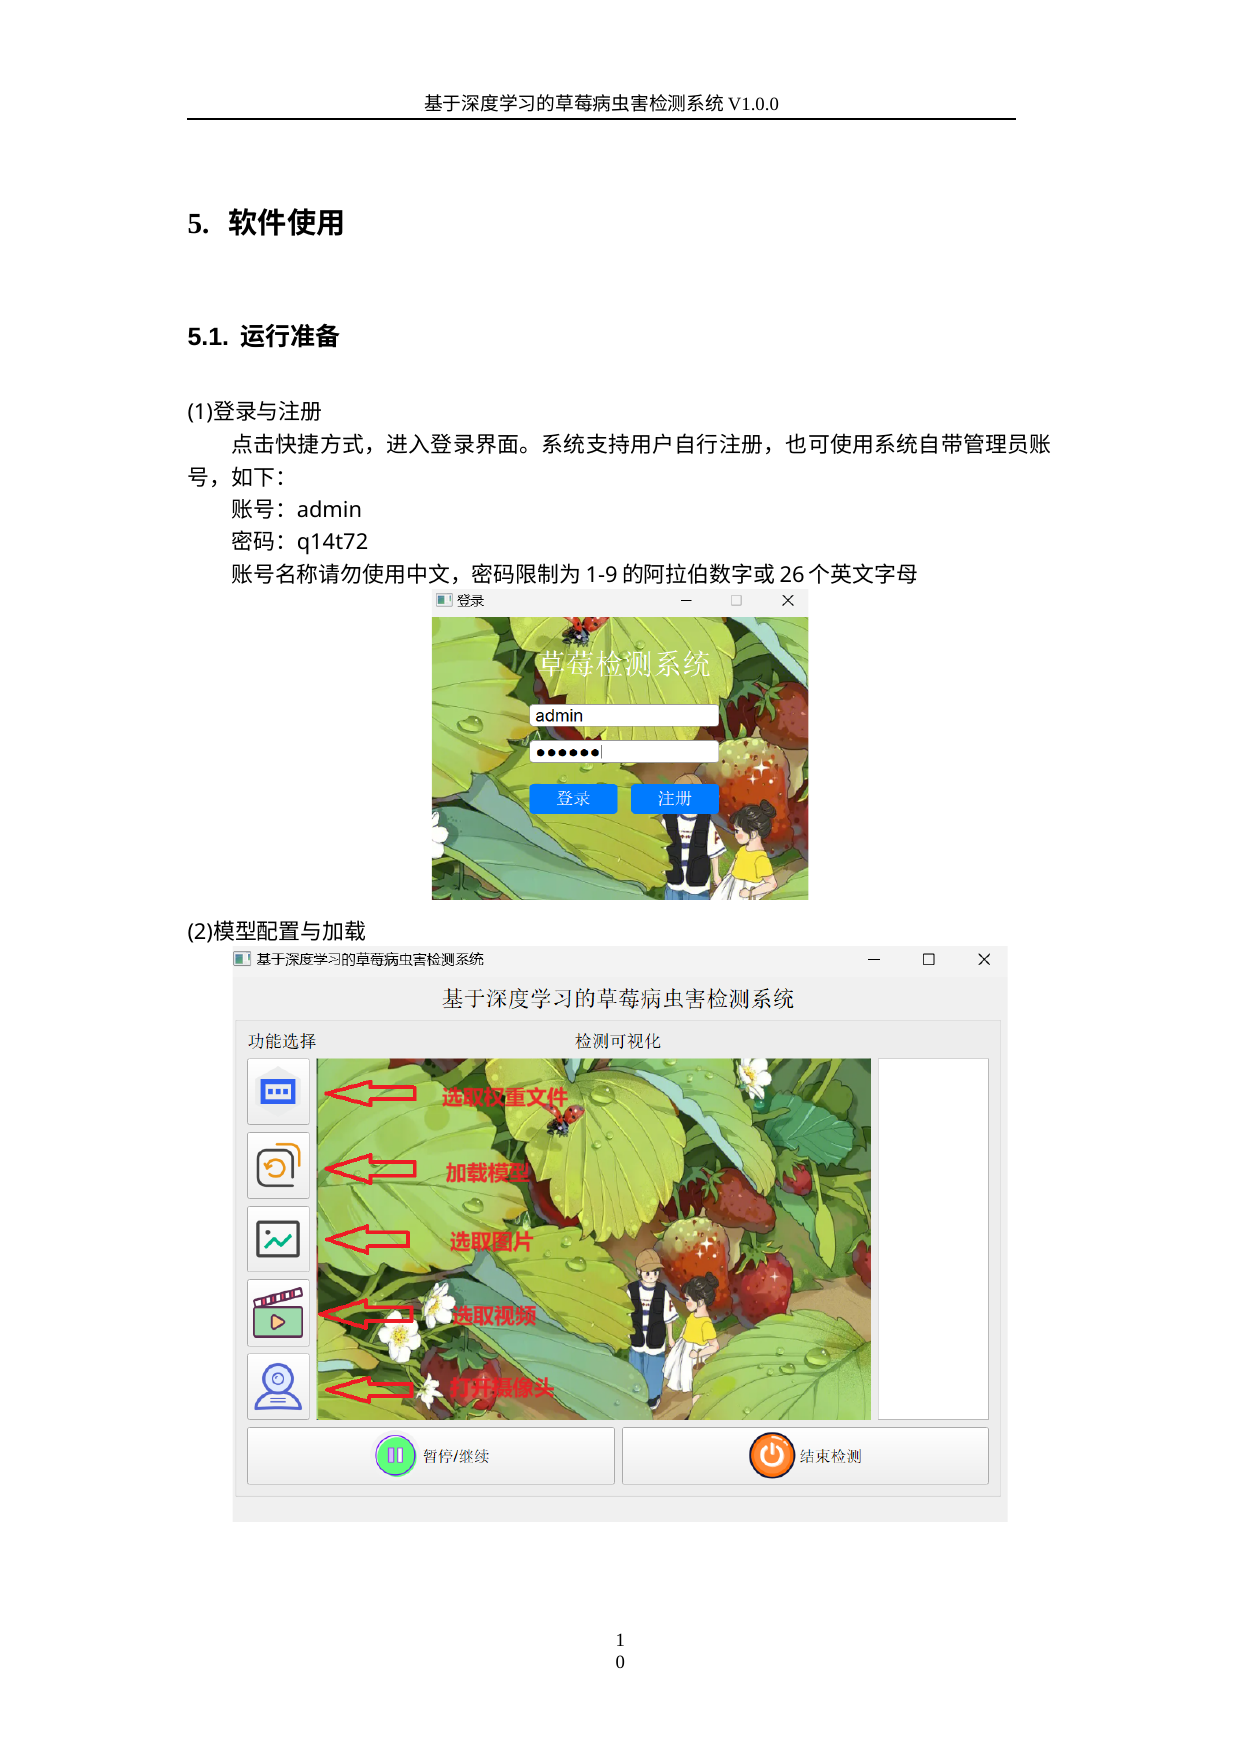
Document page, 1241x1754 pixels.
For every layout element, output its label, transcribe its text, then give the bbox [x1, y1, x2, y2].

picture [431, 589, 809, 900]
text 账号名称请勿使用中文，密码限制为1-9的阿拉伯数字或26个英文字母 [187, 557, 1053, 589]
text 账号：admin [187, 492, 1053, 524]
text (2)模型配置与加载 [187, 914, 1053, 947]
subtitle 软件使用 [187, 189, 1053, 254]
subtitle 运行准备 [187, 302, 1053, 367]
picture [232, 946, 1008, 1522]
text 点击快捷方式，进入登录界面。系统支持用户自行注册，也可使用系统自带管理员账号，如下： [187, 427, 1053, 492]
text 密码：q14t72 [187, 524, 1053, 557]
text (1)登录与注册 [187, 394, 1053, 427]
